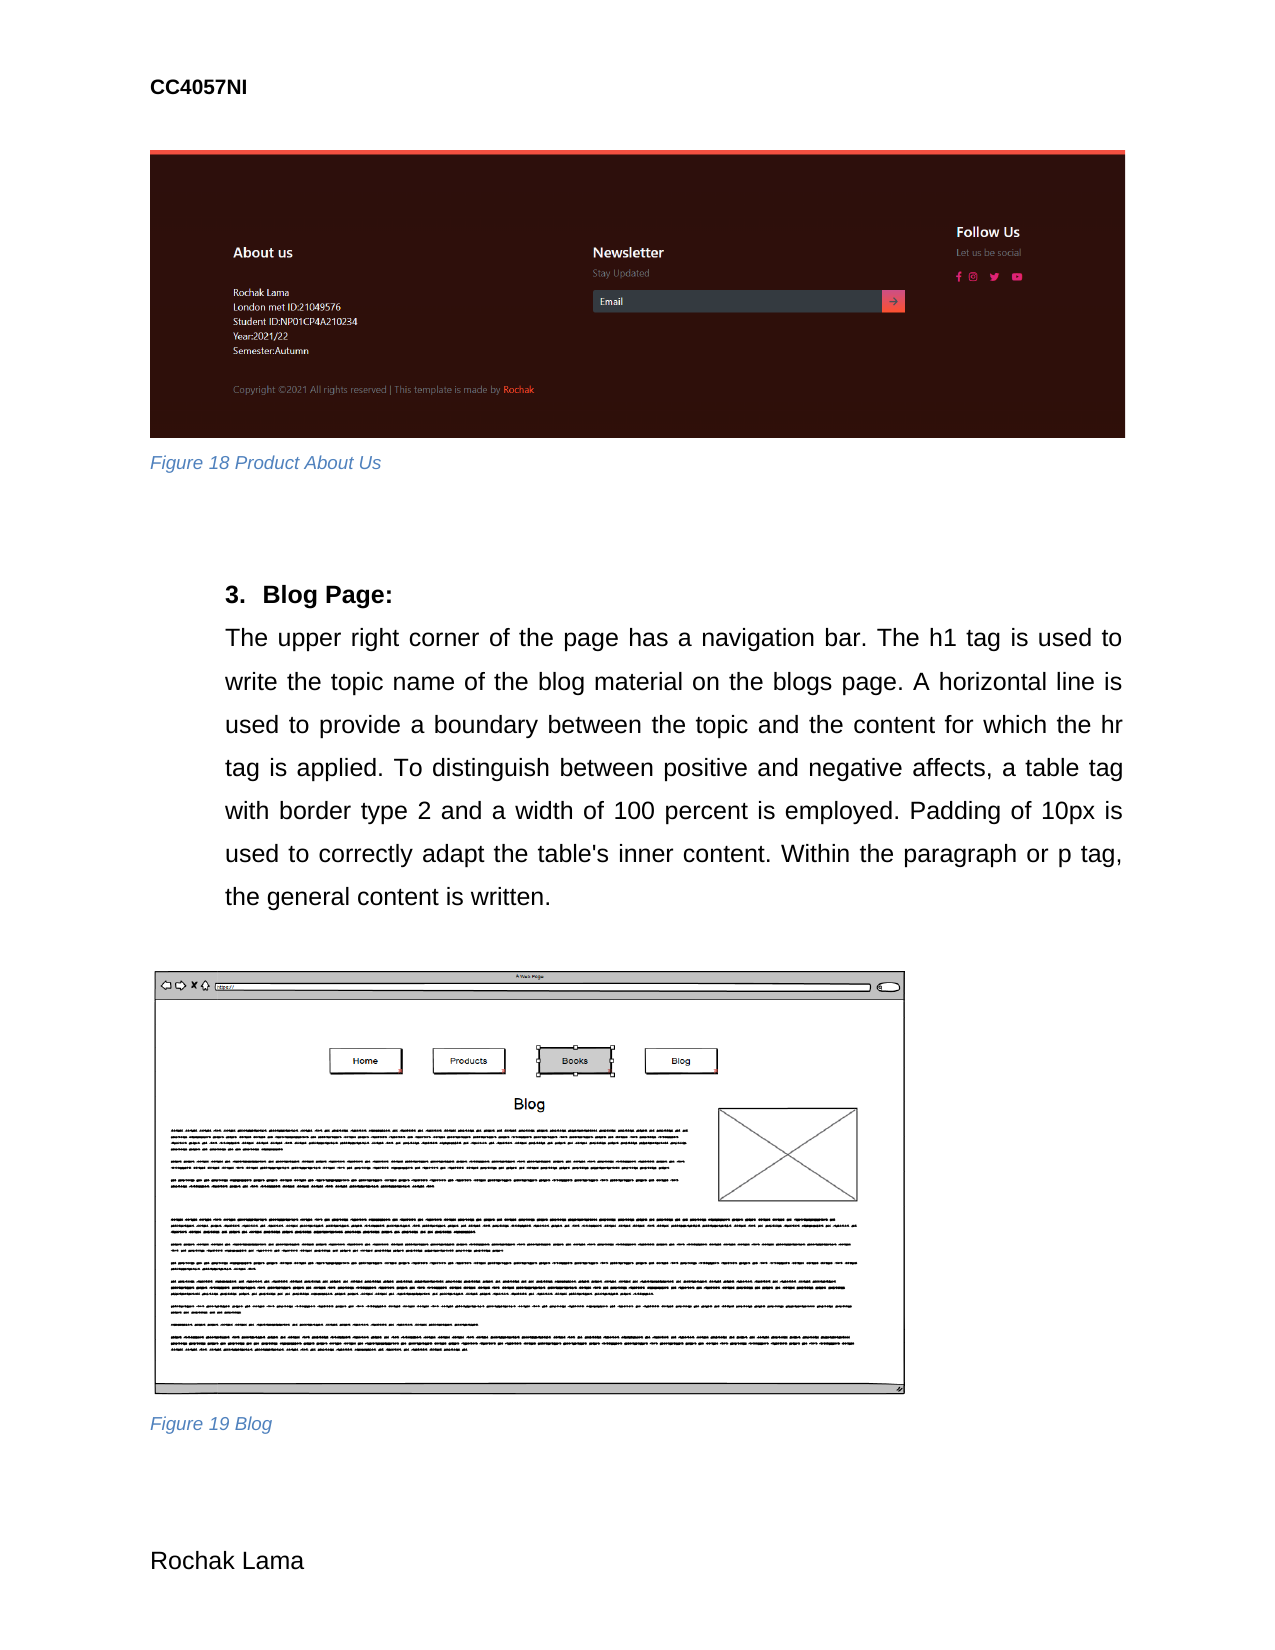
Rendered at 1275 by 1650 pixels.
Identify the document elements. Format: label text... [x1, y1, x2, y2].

text Figure 18 Product About Us [150, 452, 1125, 473]
picture [150, 150, 1125, 438]
text The upper right corner of the page has a navigation bar. The h1 tag is used to write the topic name of the blog material on the blogs page. A horizontal line is used to provide a boundary between the topic and the content for which the hr tag is applied. To distinguish between positive and negative affects, a table tag with border type 2 and a width of 100 percent is employed. Padding of 10px is used to correctly adapt the table's inner content. Within the paragraph or p tag, the general content is written. [225, 623, 1125, 911]
picture [150, 968, 915, 1399]
list Blog Page: [225, 580, 1125, 609]
text Figure 19 Blog [150, 1413, 1125, 1434]
